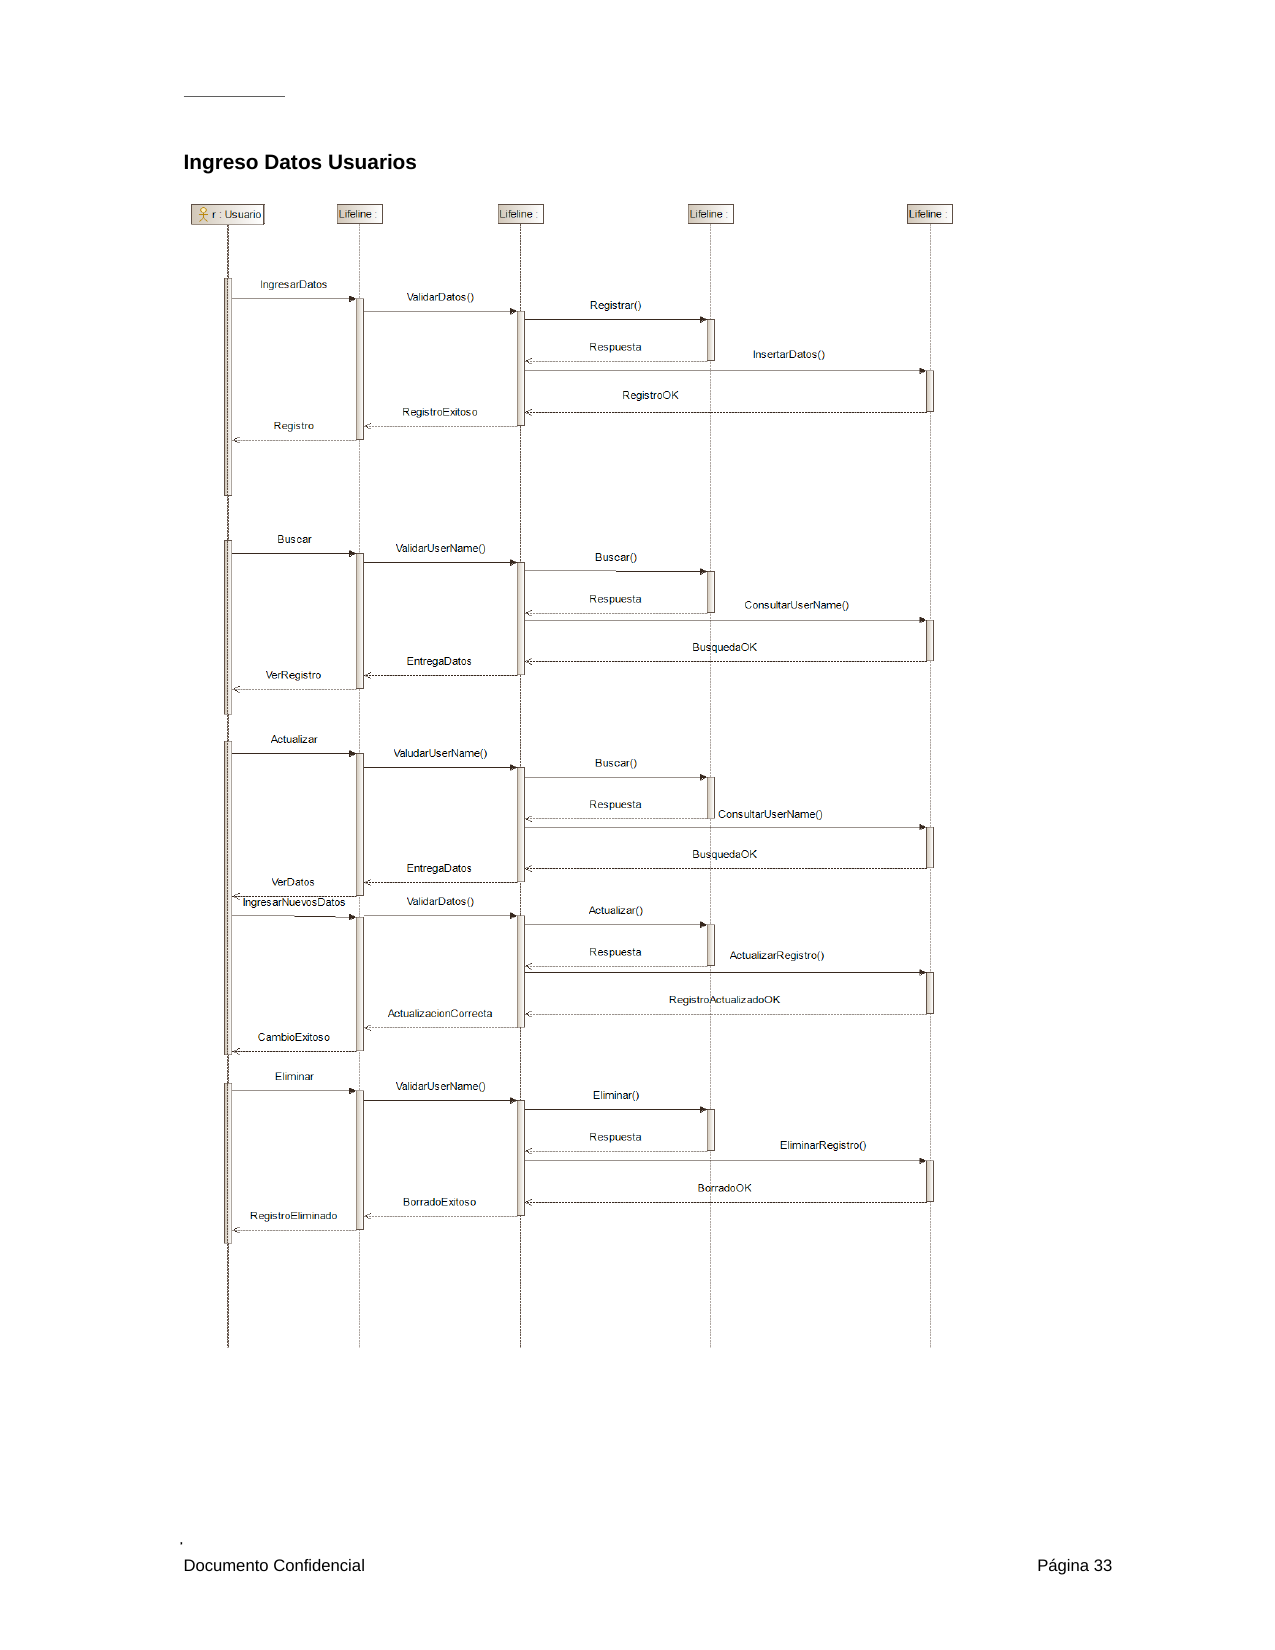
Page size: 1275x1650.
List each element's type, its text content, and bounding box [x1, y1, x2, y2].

picture [183, 197, 960, 1354]
text Ingreso Datos Usuarios [183, 150, 1125, 174]
